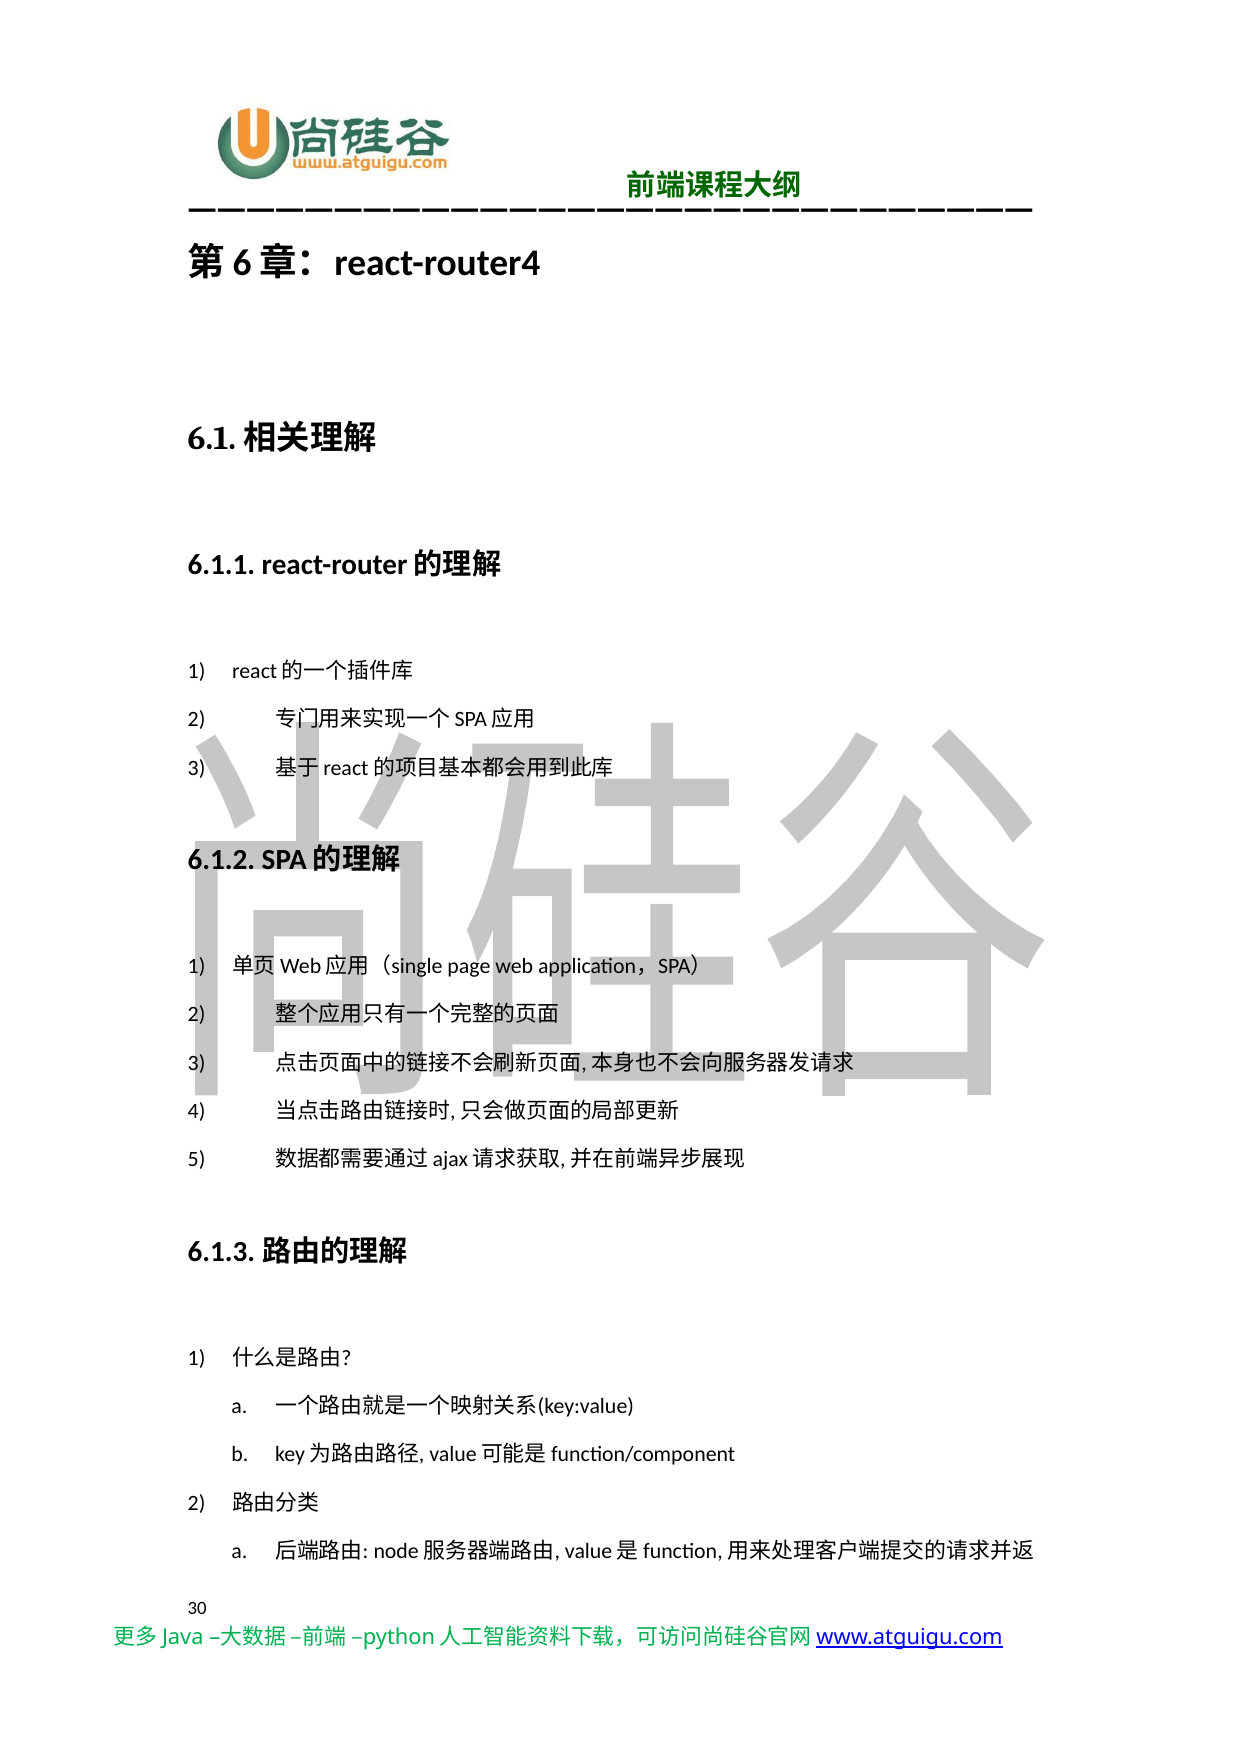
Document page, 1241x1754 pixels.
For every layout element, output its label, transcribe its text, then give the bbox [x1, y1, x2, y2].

subtitle 6.1.1. react-router的理解 [187, 529, 1053, 594]
list 什么是路由? [187, 1339, 1053, 1372]
subtitle 6.1.3. 路由的理解 [187, 1216, 1053, 1281]
list 当点击路由链接时, 只会做页面的局部更新 [187, 1092, 1053, 1125]
list 点击页面中的链接不会刷新页面, 本身也不会向服务器发请求 [187, 1044, 1053, 1077]
list 一个路由就是一个映射关系(key:value) [231, 1387, 1053, 1420]
list 后端路由: node服务器端路由, value是function, 用来处理客户端提交的请求并返回一个响应数据 [231, 1532, 1053, 1565]
list 数据都需要通过ajax请求获取, 并在前端异步展现 [187, 1141, 1053, 1173]
list 单页Web应用（single page web application，SPA） [187, 947, 1053, 980]
list key为路由路径, value可能是function/component [231, 1436, 1053, 1468]
list 专门用来实现一个SPA应用 [187, 701, 1053, 733]
list 整个应用只有一个完整的页面 [187, 996, 1053, 1028]
list react的一个插件库 [187, 652, 1053, 685]
list 基于react的项目基本都会用到此库 [187, 749, 1053, 782]
subtitle 6.1. 相关理解 [187, 402, 1053, 467]
subtitle 6.1.2. SPA的理解 [187, 824, 1053, 889]
picture [187, 88, 479, 195]
list 路由分类 [187, 1484, 1053, 1517]
subtitle 第6章：react-router4 [187, 227, 1053, 292]
